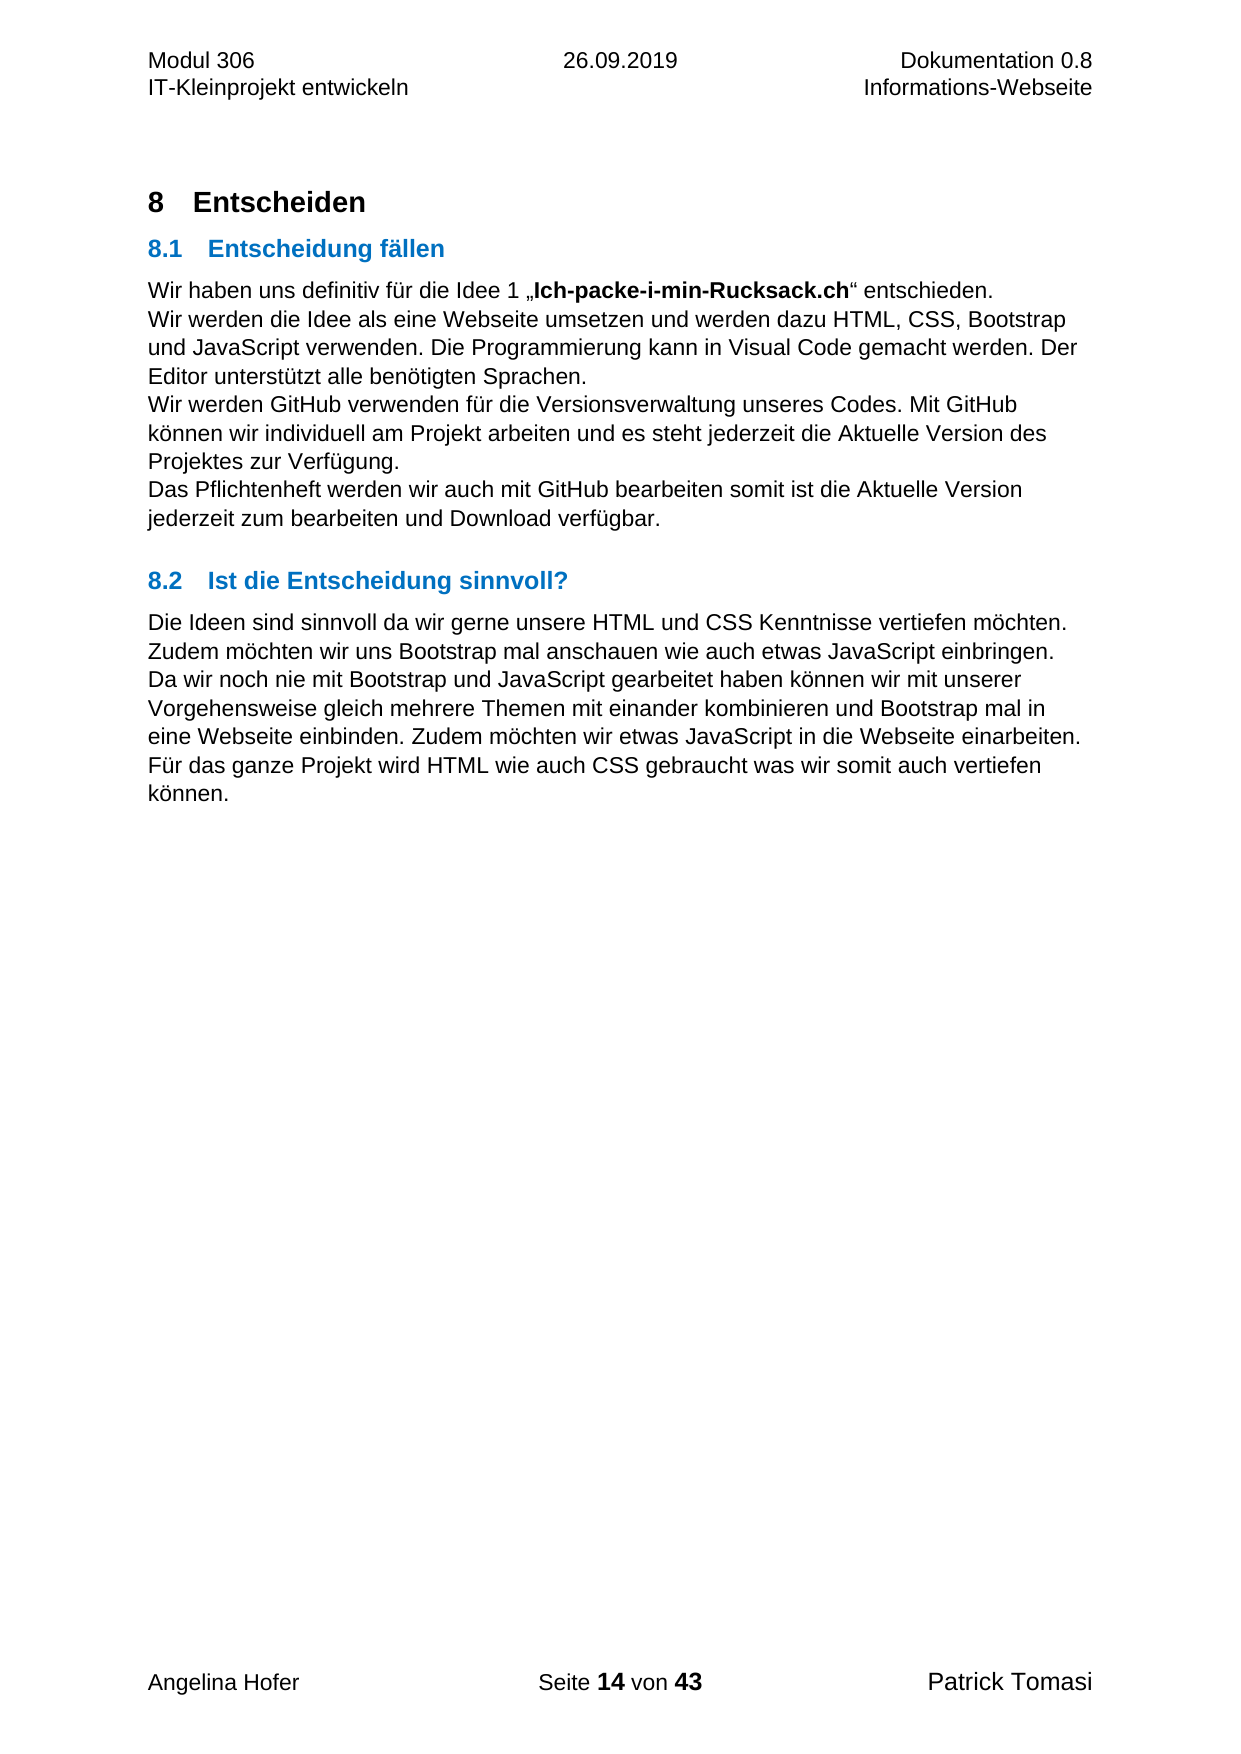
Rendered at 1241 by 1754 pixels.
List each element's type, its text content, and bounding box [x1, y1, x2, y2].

text Das Pflichtenheft werden wir auch mit GitHub bearbeiten somit ist die Aktuelle Version jederzeit zum bearbeiten und Download verfügbar. [148, 476, 1093, 531]
text Die Ideen sind sinnvoll da wir gerne unsere HTML und CSS Kenntnisse vertiefen möchten. Zudem möchten wir uns Bootstrap mal anschauen wie auch etwas JavaScript einbringen. [148, 609, 1093, 664]
subtitle Entscheiden [148, 185, 1093, 219]
text Wir werden die Idee als eine Webseite umsetzen und werden dazu HTML, CSS, Bootstrap und JavaScript verwenden. Die Programmierung kann in Visual Code gemacht werden. Der Editor unterstützt alle benötigten Sprachen. [148, 306, 1093, 389]
text Wir werden GitHub verwenden für die Versionsverwaltung unseres Codes. Mit GitHub können wir individuell am Projekt arbeiten und es steht jederzeit die Aktuelle Version des Projektes zur Verfügung. [148, 391, 1093, 474]
text Für das ganze Projekt wird HTML wie auch CSS gebraucht was wir somit auch vertiefen können. [148, 752, 1093, 806]
text Wir haben uns definitiv für die Idee 1 „Ich-packe-i-min-Rucksack.ch“ entschieden. [148, 277, 1093, 304]
subtitle Ist die Entscheidung sinnvoll? [148, 566, 1093, 594]
subtitle Entscheidung fällen [148, 234, 1093, 262]
text Da wir noch nie mit Bootstrap und JavaScript gearbeitet haben können wir mit unserer Vorgehensweise gleich mehrere Themen mit einander kombinieren und Bootstrap mal in eine Webseite einbinden. Zudem möchten wir etwas JavaScript in die Webseite einarbeiten. [148, 666, 1093, 749]
